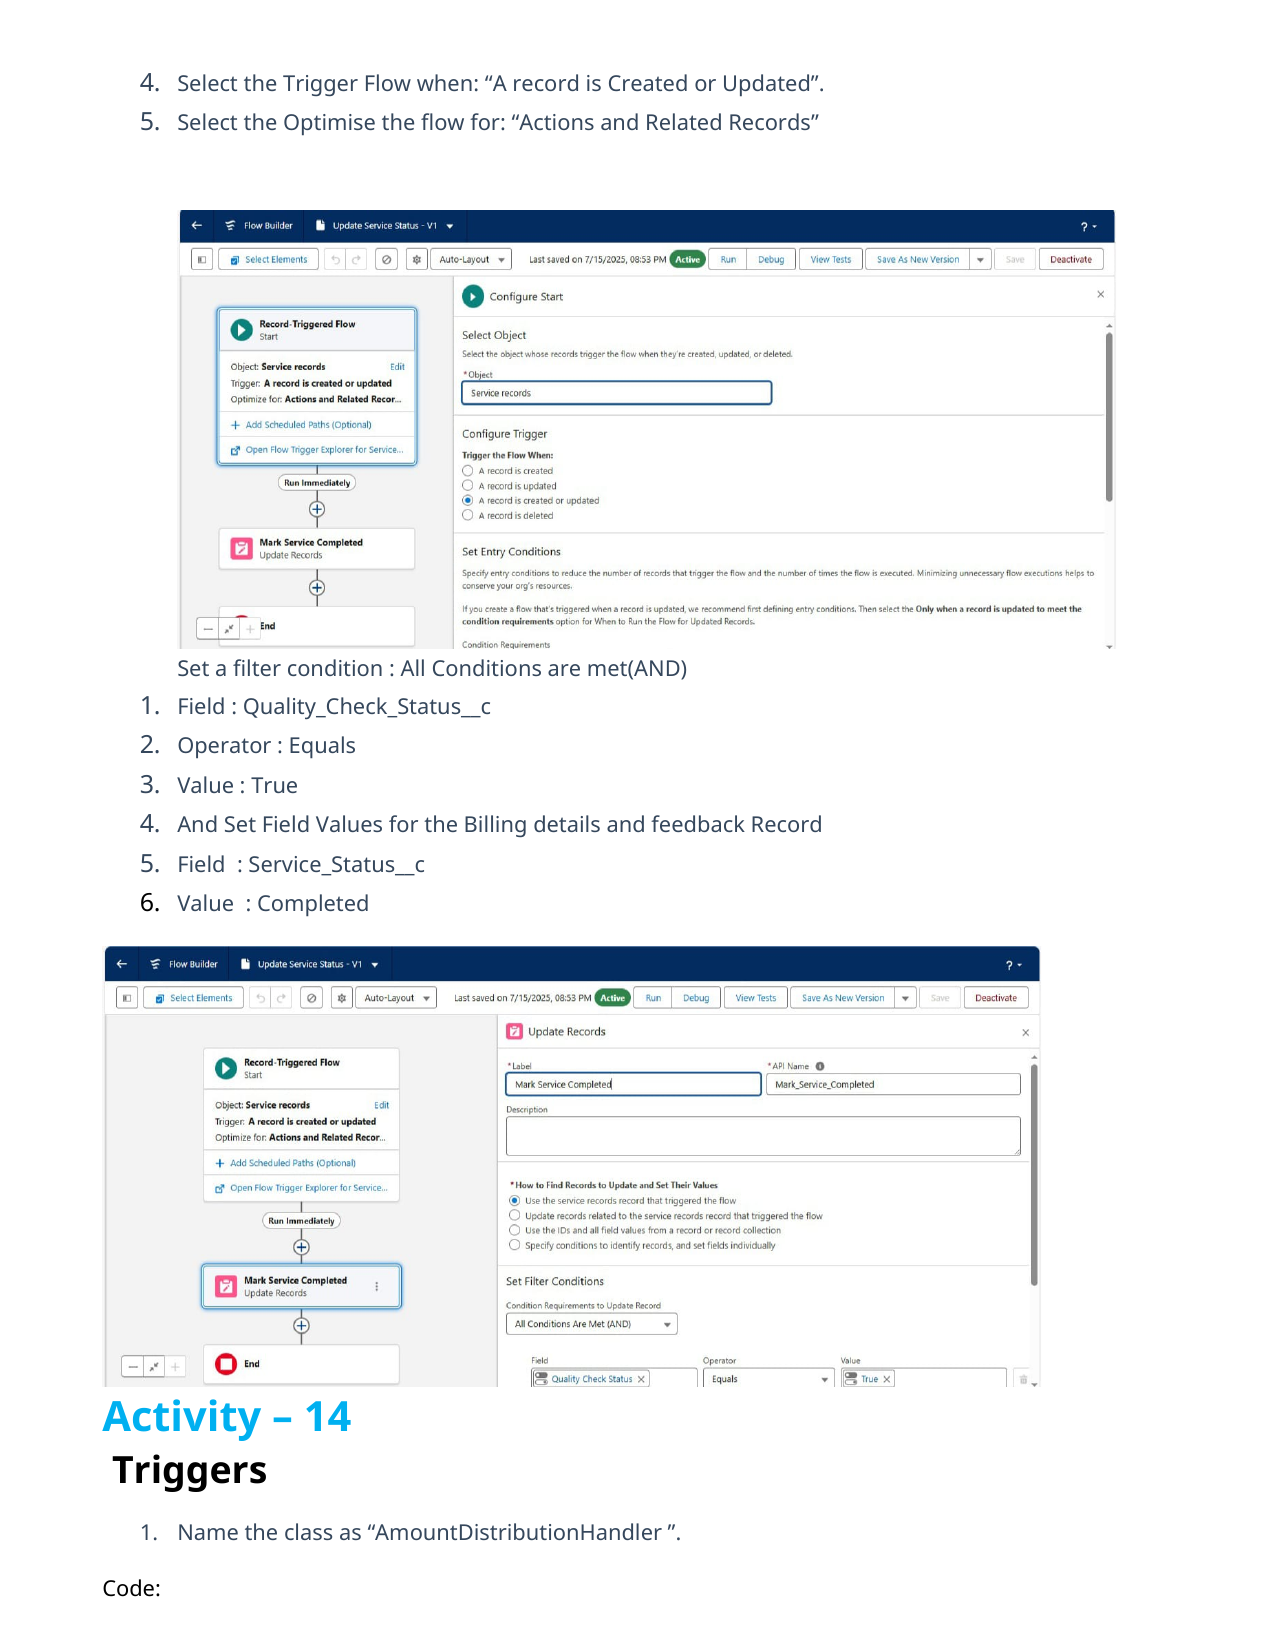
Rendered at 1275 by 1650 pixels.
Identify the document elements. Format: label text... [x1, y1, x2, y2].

text Activity – 14 [102, 1387, 1137, 1444]
list Value : Completed [139, 885, 1137, 919]
text Code: [102, 1573, 1137, 1603]
list Value : True [139, 766, 1137, 801]
list Select the Trigger Flow when: “A record is Created or Updated”. [139, 64, 1137, 99]
picture [102, 946, 1042, 1387]
list Name the class as “AmountDistributionHandler ”. [139, 1517, 1137, 1546]
list Operator : Equals [139, 727, 1137, 761]
picture [177, 210, 1117, 649]
text Triggers [102, 1444, 1137, 1495]
list Field : Quality_Check_Status__c [139, 687, 1137, 722]
list And Set Field Values for the Billing details and feedback Record [139, 806, 1137, 840]
list Select the Optimise the flow for: “Actions and Related Records” [139, 104, 1137, 138]
list Field : Service_Status__c [139, 845, 1137, 879]
